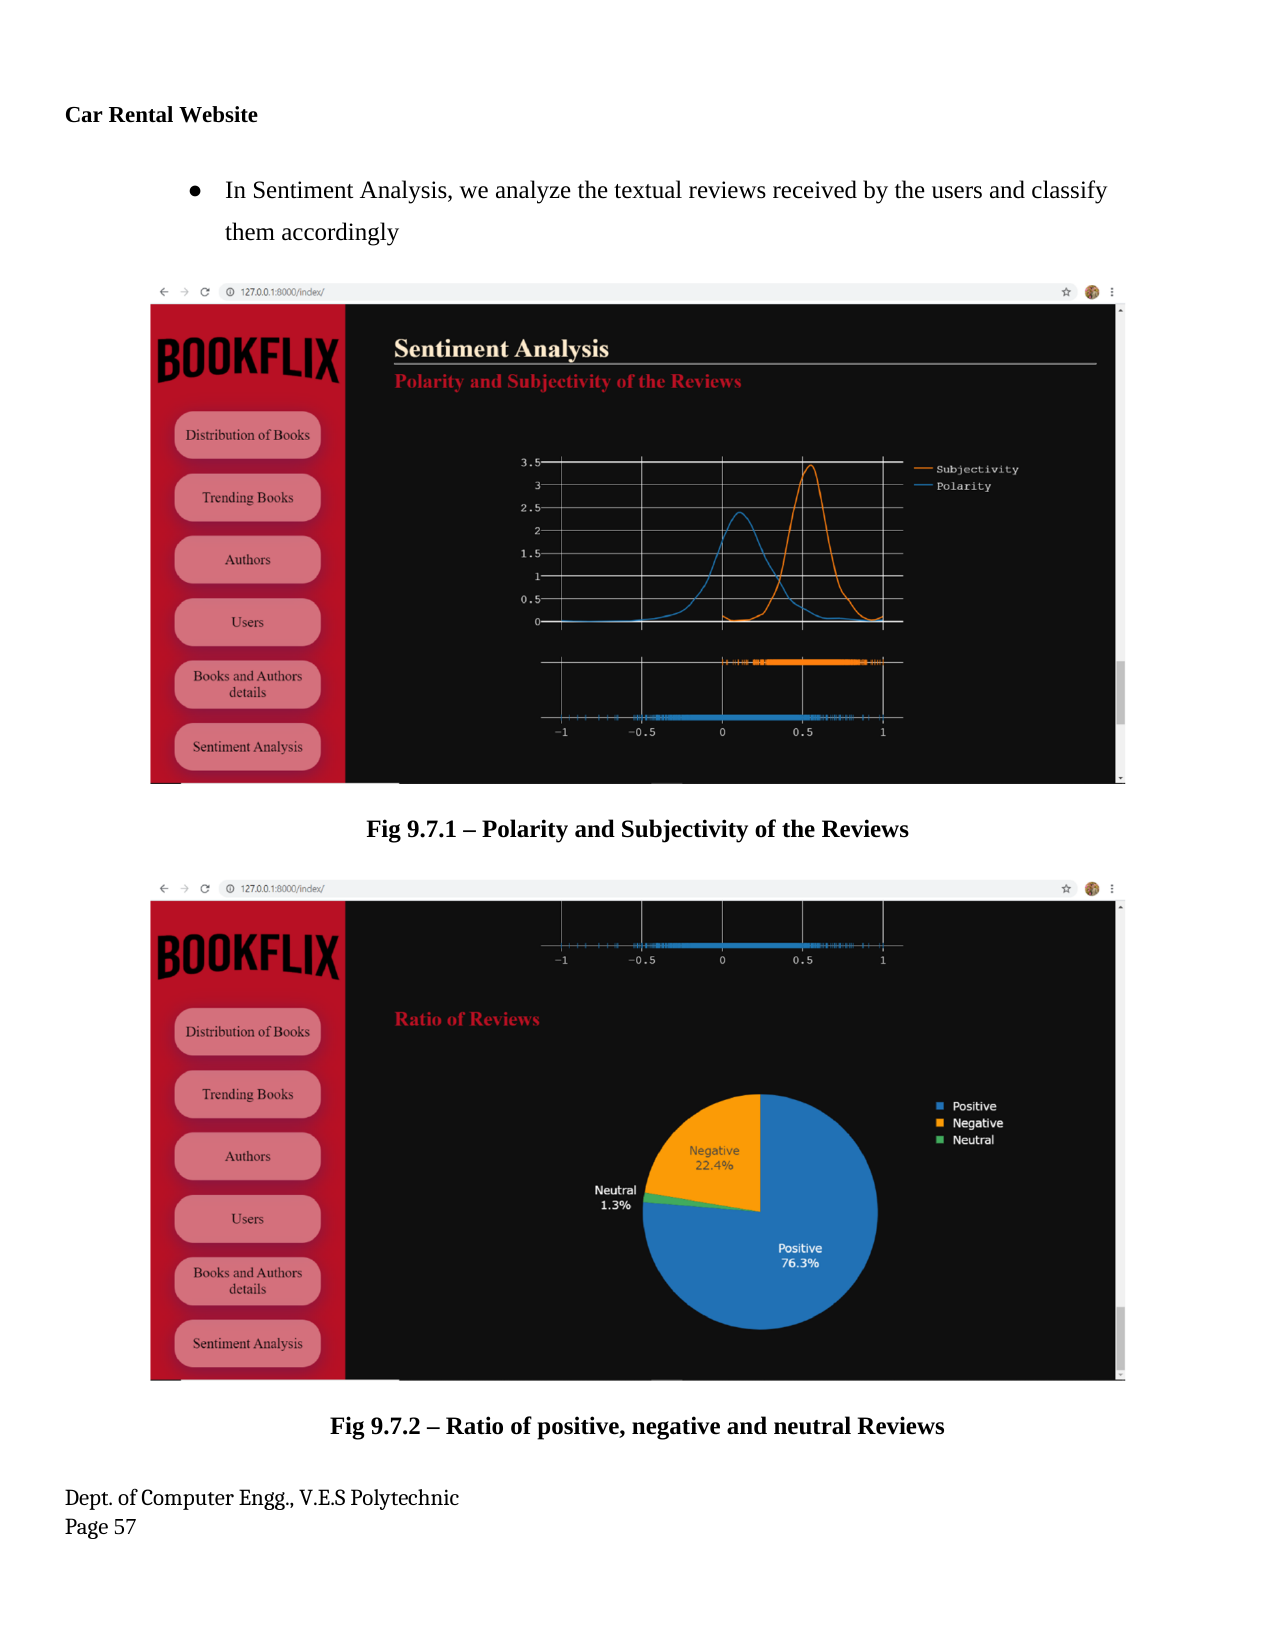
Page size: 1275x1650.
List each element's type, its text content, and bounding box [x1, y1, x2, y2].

list In Sentiment Analysis, we analyze the textual reviews received by the users and classify them accordingly [187, 175, 1125, 246]
picture [149, 282, 1126, 784]
picture [149, 878, 1126, 1381]
text Fig 9.7.1 – Polarity and Subjectivity of the Reviews [118, 814, 1156, 843]
text Fig 9.7.2 – Ratio of positive, negative and neutral Reviews [118, 1411, 1156, 1440]
